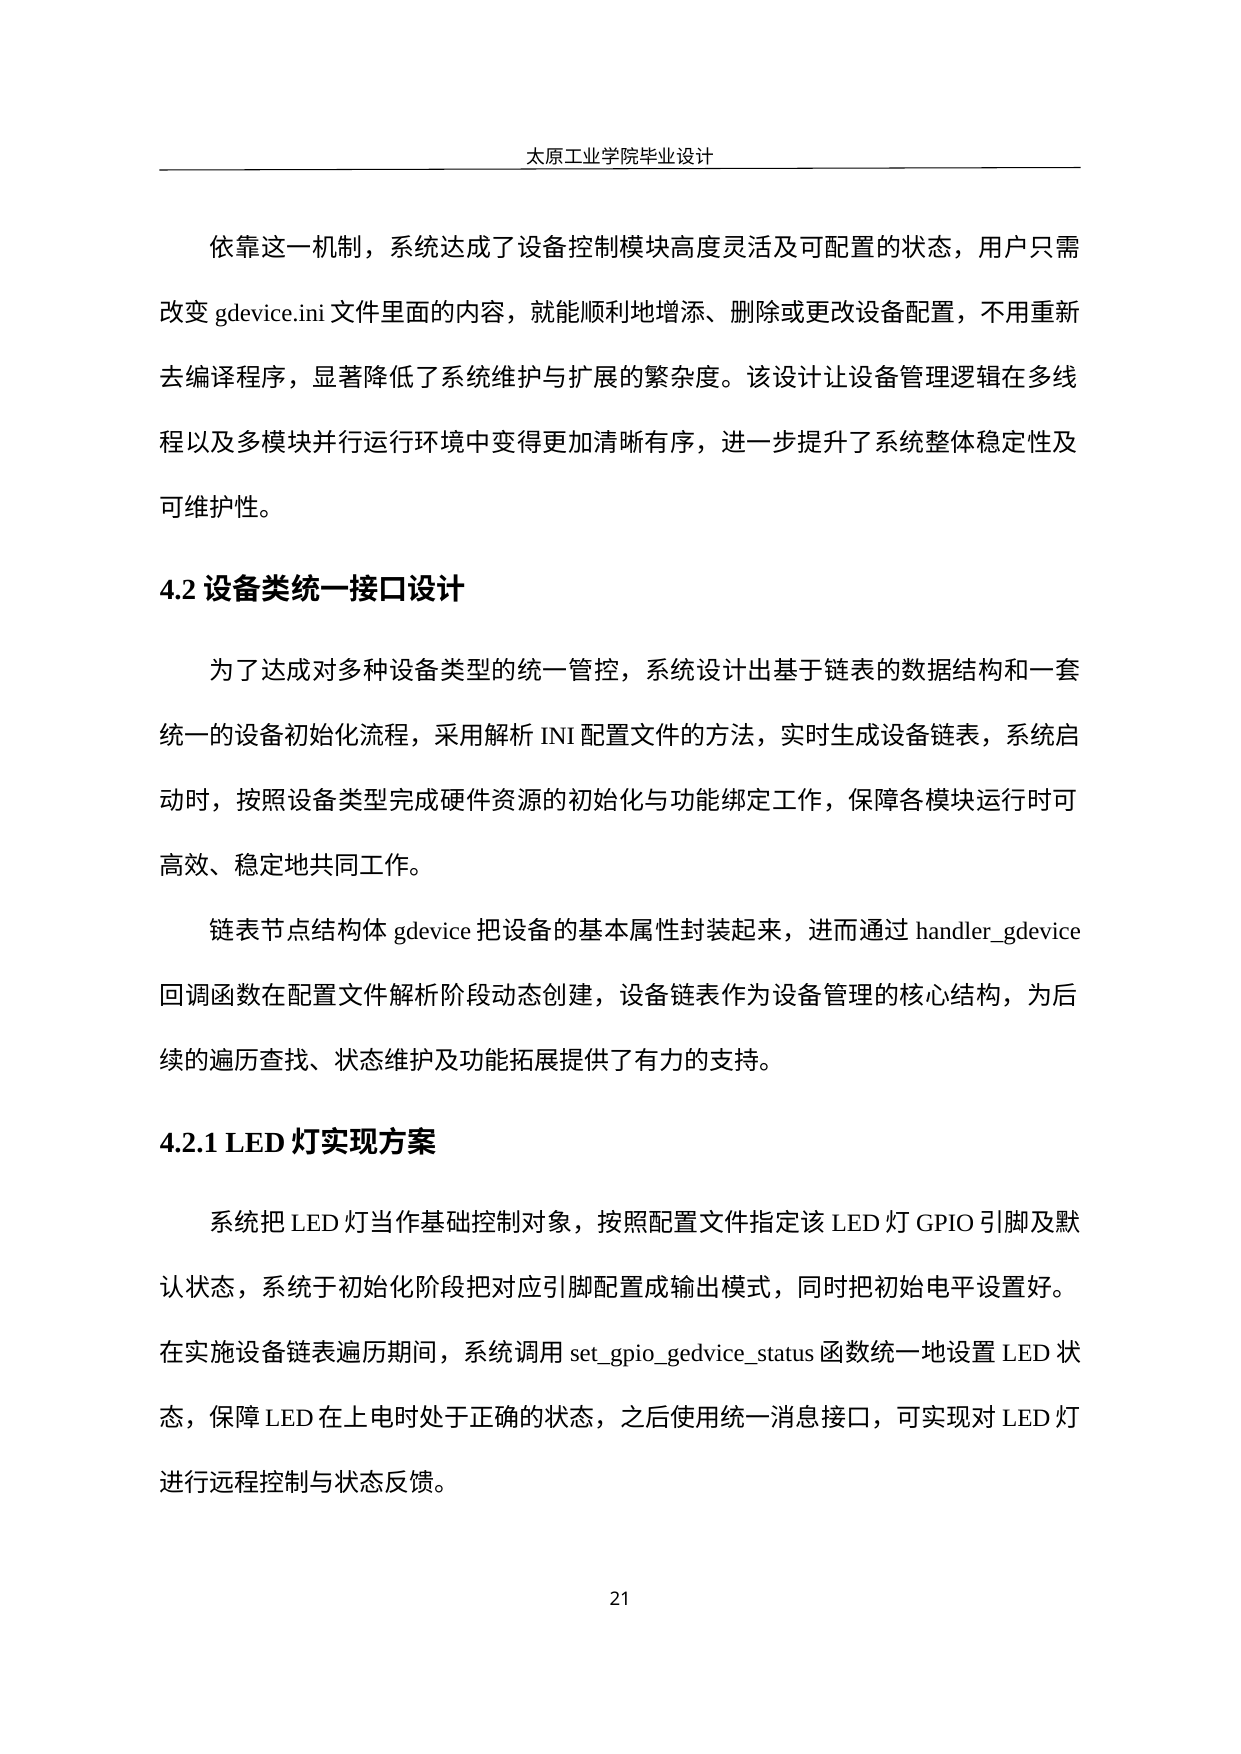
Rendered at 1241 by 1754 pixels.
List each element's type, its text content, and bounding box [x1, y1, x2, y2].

text 依靠这一机制，系统达成了设备控制模块高度灵活及可配置的状态，用户只需改变gdevice.ini文件里面的内容，就能顺利地增添、删除或更改设备配置，不用重新去编译程序，显著降低了系统维护与扩展的繁杂度。该设计让设备管理逻辑在多线程以及多模块并行运行环境中变得更加清晰有序，进一步提升了系统整体稳定性及可维护性。 [159, 213, 1081, 538]
subtitle LED灯实现方案 [159, 1107, 1081, 1172]
subtitle 设备类统一接口设计 [159, 554, 1081, 619]
text 链表节点结构体gdevice把设备的基本属性封装起来，进而通过handler_gdevice回调函数在配置文件解析阶段动态创建，设备链表作为设备管理的核心结构，为后续的遍历查找、状态维护及功能拓展提供了有力的支持。 [159, 896, 1081, 1091]
text 系统把LED灯当作基础控制对象，按照配置文件指定该LED灯GPIO引脚及默认状态，系统于初始化阶段把对应引脚配置成输出模式，同时把初始电平设置好。在实施设备链表遍历期间，系统调用set_gpio_gedvice_status函数统一地设置LED状态，保障LED在上电时处于正确的状态，之后使用统一消息接口，可实现对LED灯进行远程控制与状态反馈。 [159, 1188, 1081, 1513]
text 为了达成对多种设备类型的统一管控，系统设计出基于链表的数据结构和一套统一的设备初始化流程，采用解析INI配置文件的方法，实时生成设备链表，系统启动时，按照设备类型完成硬件资源的初始化与功能绑定工作，保障各模块运行时可高效、稳定地共同工作。 [159, 636, 1081, 896]
